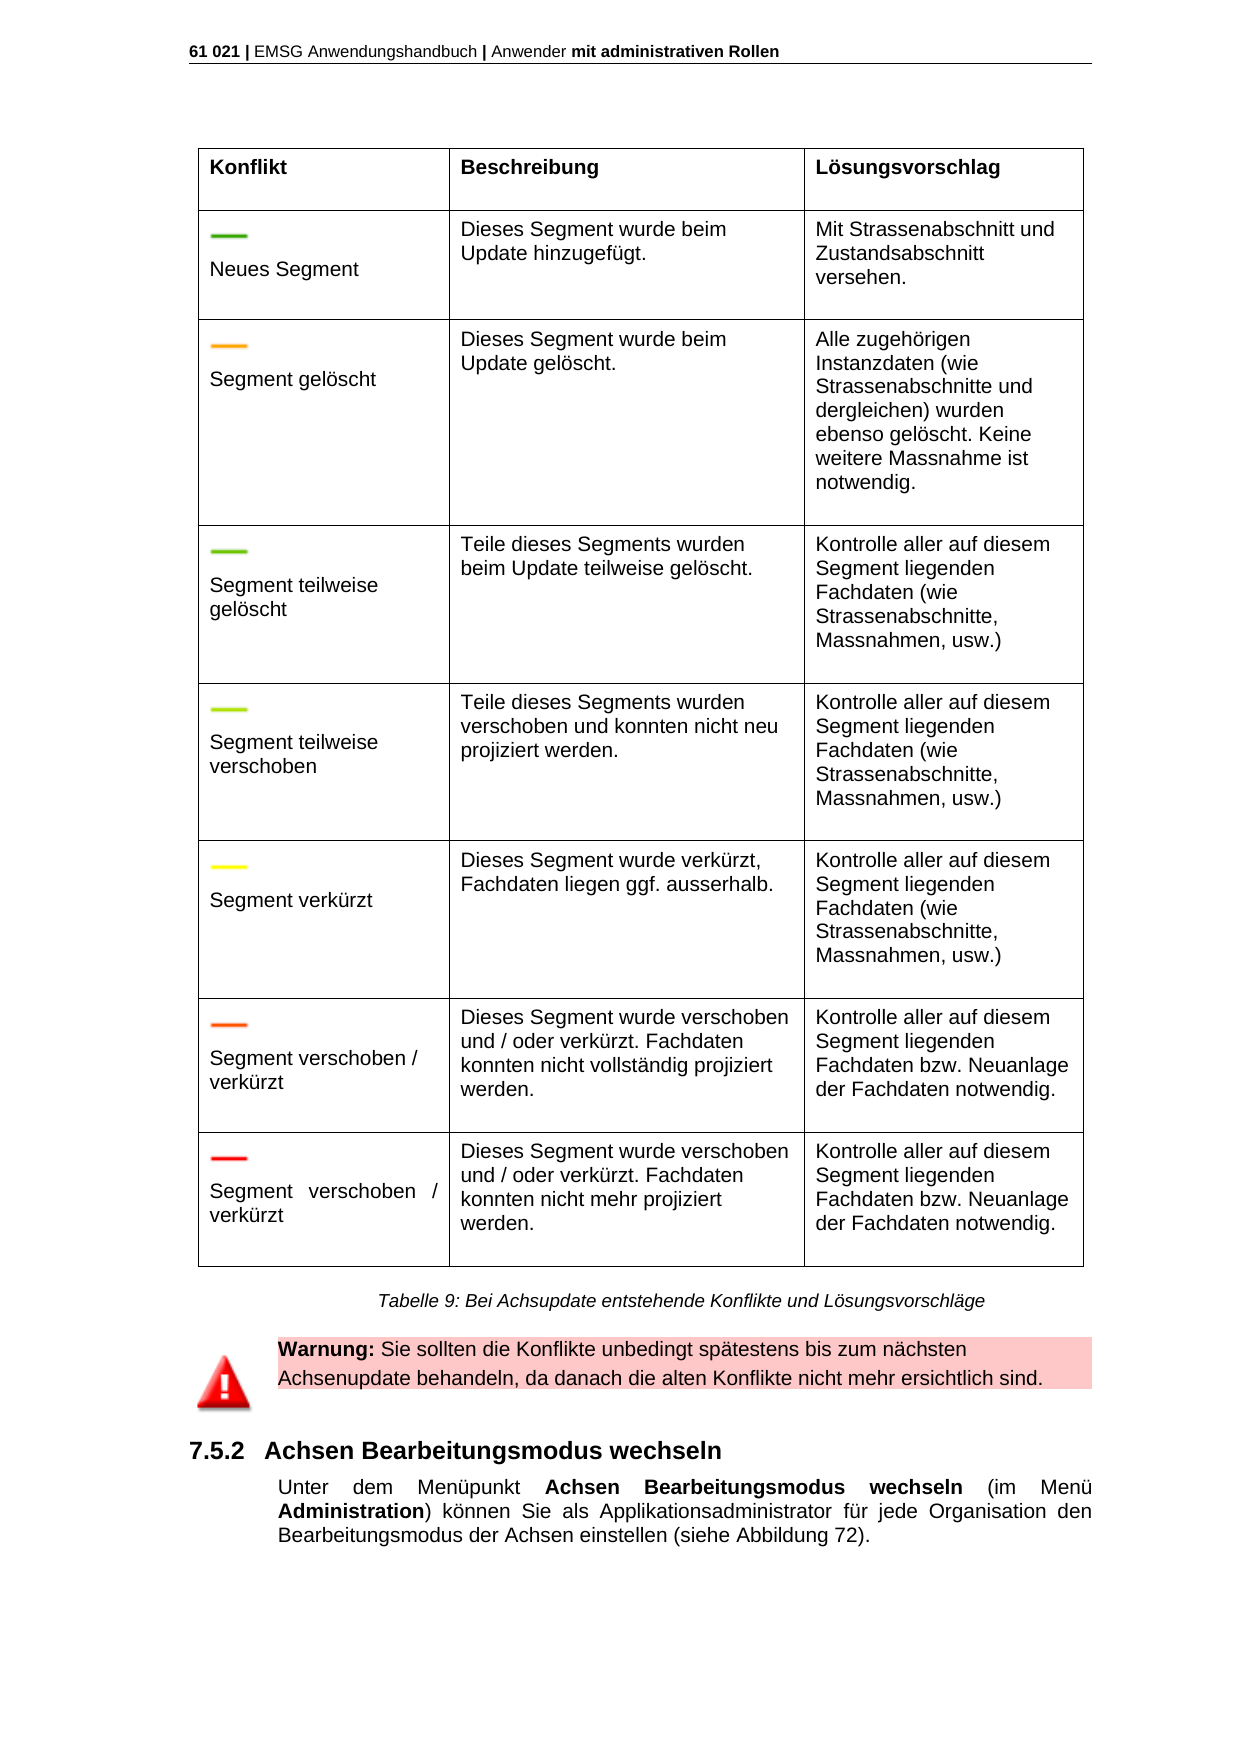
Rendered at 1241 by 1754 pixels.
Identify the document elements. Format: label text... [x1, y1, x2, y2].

table_cell Kontrolle aller auf diesem Segment liegenden Fachdaten bzw. Neuanlage der Fachdaten notwendig. [805, 1133, 1083, 1266]
picture [209, 689, 250, 731]
table_header Beschreibung [450, 149, 804, 209]
picture [193, 1351, 259, 1419]
text Warnung: Sie sollten die Konflikte unbedingt spätestens bis zum nächsten Achsenupdate behandeln, da danach die alten Konflikte nicht mehr ersichtlich sind. [278, 1337, 1092, 1389]
picture [209, 847, 250, 888]
text Unter dem Menüpunkt Achsen Bearbeitungsmodus wechseln (im Menü Administration) können Sie als Applikationsadministrator für jede Organisation den Bearbeitungsmodus der Achsen einstellen (siehe Abbildung 72). [278, 1475, 1092, 1547]
table_cell Segment verschoben / verkürzt [199, 1133, 449, 1266]
picture [209, 1138, 250, 1180]
table_cell Dieses Segment wurde verschoben und / oder verkürzt. Fachdaten konnten nicht vollständig projiziert werden. [450, 999, 804, 1132]
table_cell Kontrolle aller auf diesem Segment liegenden Fachdaten (wie Strassenabschnitte, Massnahmen, usw.) [805, 526, 1083, 683]
table_cell Alle zugehörigen Instanzdaten (wie Strassenabschnitte und dergleichen) wurden ebenso gelöscht. Keine weitere Massnahme ist notwendig. [805, 320, 1083, 525]
table_cell Segment verschoben / verkürzt [199, 999, 449, 1132]
picture [209, 326, 250, 367]
table_cell Segment verkürzt [199, 841, 449, 998]
table_cell Kontrolle aller auf diesem Segment liegenden Fachdaten bzw. Neuanlage der Fachdaten notwendig. [805, 999, 1083, 1132]
table_cell Kontrolle aller auf diesem Segment liegenden Fachdaten (wie Strassenabschnitte, Massnahmen, usw.) [805, 841, 1083, 998]
table_cell Dieses Segment wurde beim Update gelöscht. [450, 320, 804, 525]
table_cell Segment gelöscht [199, 320, 449, 525]
table_cell Mit Strassenabschnitt und Zustandsabschnitt versehen. [805, 211, 1083, 319]
text Tabelle 9: Bei Achsupdate entstehende Konflikte und Lösungsvorschläge [272, 1269, 1092, 1312]
picture [209, 216, 250, 257]
table_cell Dieses Segment wurde beim Update hinzugefügt. [450, 211, 804, 319]
table_cell Dieses Segment wurde verschoben und / oder verkürzt. Fachdaten konnten nicht mehr projiziert werden. [450, 1133, 804, 1266]
table_cell Segment teilweise gelöscht [199, 526, 449, 683]
table_cell Segment teilweise verschoben [199, 684, 449, 840]
picture [209, 532, 250, 573]
table_cell Teile dieses Segments wurden beim Update teilweise gelöscht. [450, 526, 804, 683]
table_cell Dieses Segment wurde verkürzt, Fachdaten liegen ggf. ausserhalb. [450, 841, 804, 998]
table_header Konflikt [199, 149, 449, 209]
table_cell Neues Segment [199, 211, 449, 319]
table_cell Kontrolle aller auf diesem Segment liegenden Fachdaten (wie Strassenabschnitte, Massnahmen, usw.) [805, 684, 1083, 840]
table_header Lösungsvorschlag [805, 149, 1083, 209]
table_cell Teile dieses Segments wurden verschoben und konnten nicht neu projiziert werden. [450, 684, 804, 840]
picture [209, 1005, 250, 1046]
subtitle Achsen Bearbeitungsmodus wechseln [189, 1436, 1092, 1465]
